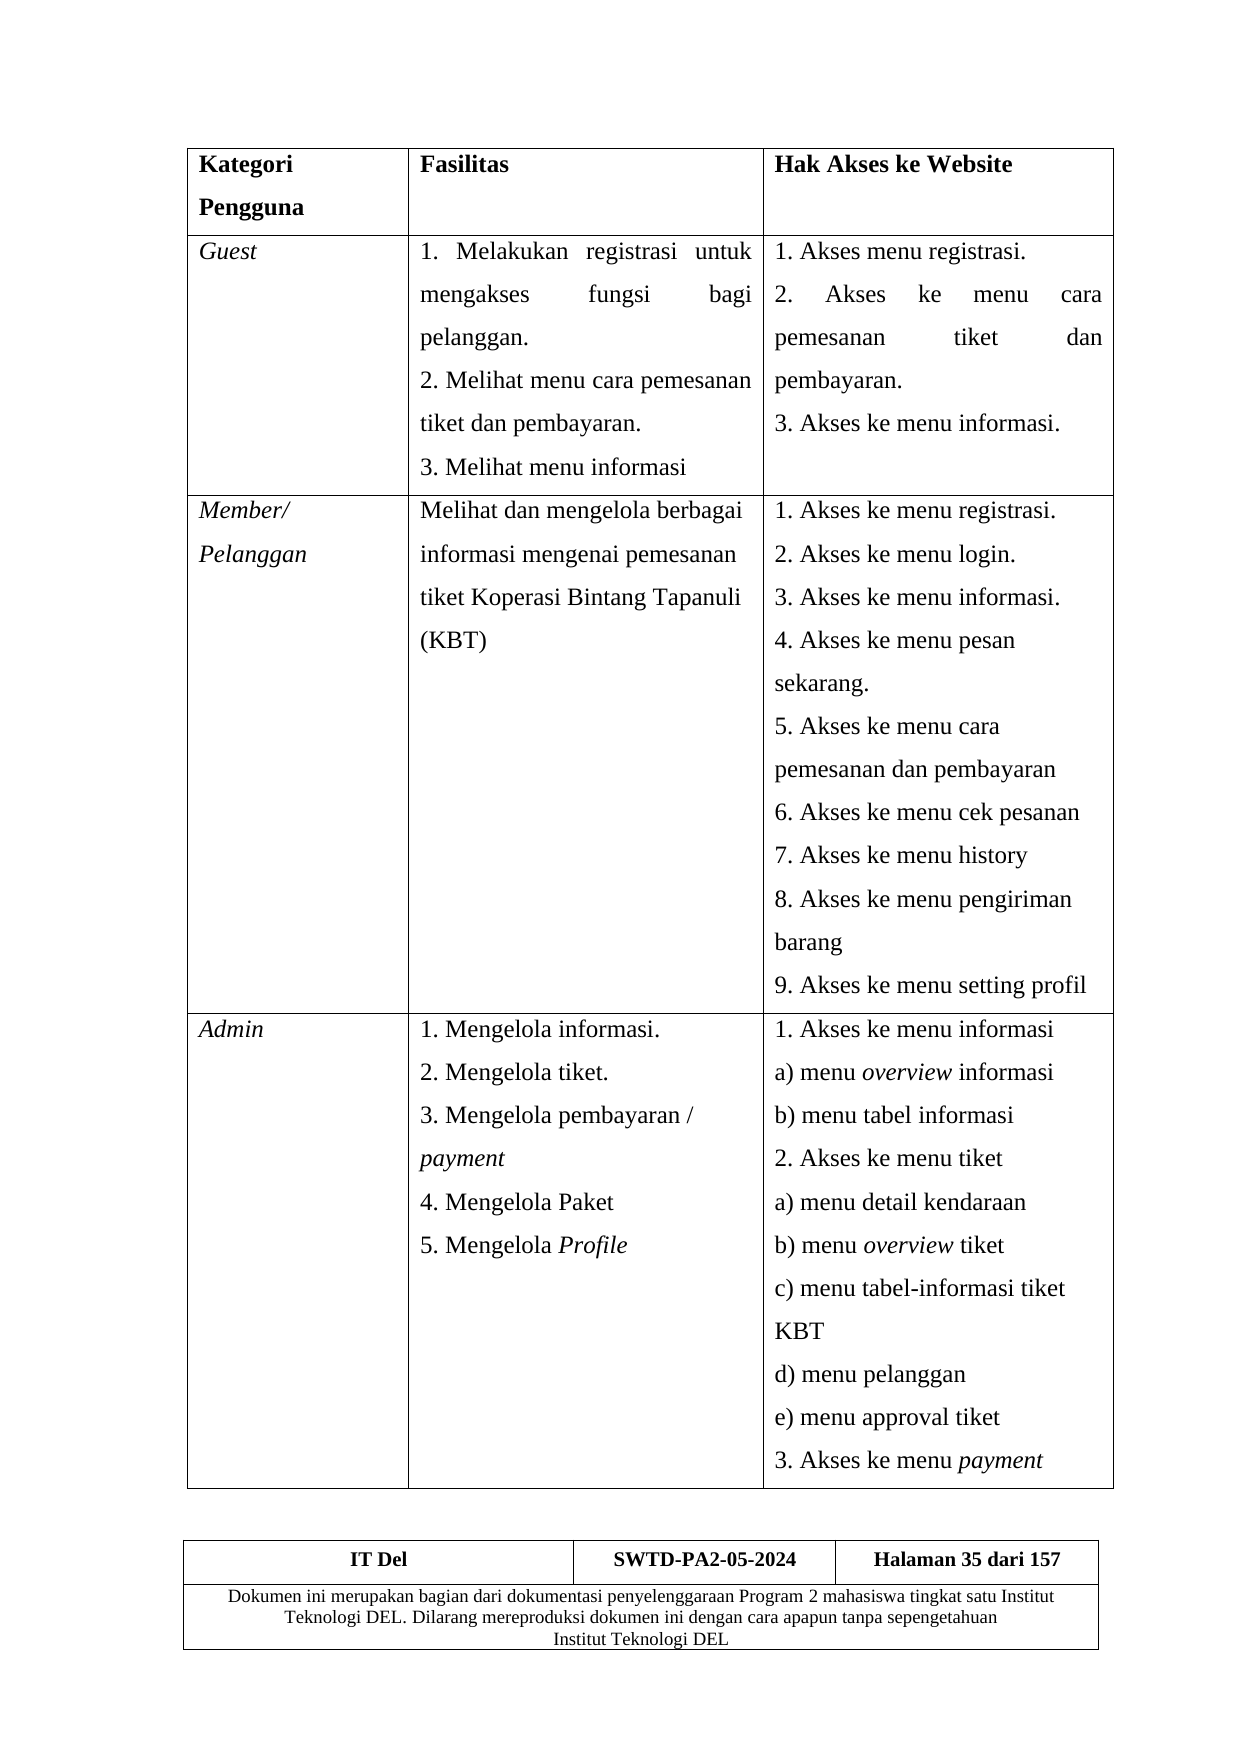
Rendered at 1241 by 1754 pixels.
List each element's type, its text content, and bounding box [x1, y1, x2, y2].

table_cell Melihat dan mengelola berbagai informasi mengenai pemesanan tiket Koperasi Bintang Tapanuli (KBT) [409, 496, 763, 1013]
table_cell Member/Pelanggan [188, 496, 408, 1013]
table_cell 1. Akses menu registrasi. 2. Akses ke menu cara pemesanan tiket dan pembayaran. 3. Akses ke menu informasi. [764, 236, 1113, 494]
table_cell 1. Melakukan registrasi untuk mengakses fungsi bagi pelanggan. 2. Melihat menu cara pemesanan tiket dan pembayaran. 3. Melihat menu informasi [409, 236, 763, 494]
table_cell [764, 1014, 1113, 1488]
table_header Fasilitas [409, 149, 763, 235]
table_header Hak Akses ke Website [764, 149, 1113, 235]
table_cell 1. Akses ke menu registrasi. 2. Akses ke menu login. 3. Akses ke menu informasi. 4. Akses ke menu pesan sekarang. 5. Akses ke menu cara pemesanan dan pembayaran 6. Akses ke menu cek pesanan 7. Akses ke menu history 8. Akses ke menu pengiriman barang 9. Akses ke menu setting profil [764, 496, 1113, 1013]
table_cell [409, 1014, 763, 1488]
table_cell Admin [188, 1014, 408, 1488]
table_cell Guest [188, 236, 408, 494]
table_header Kategori Pengguna [188, 149, 408, 235]
